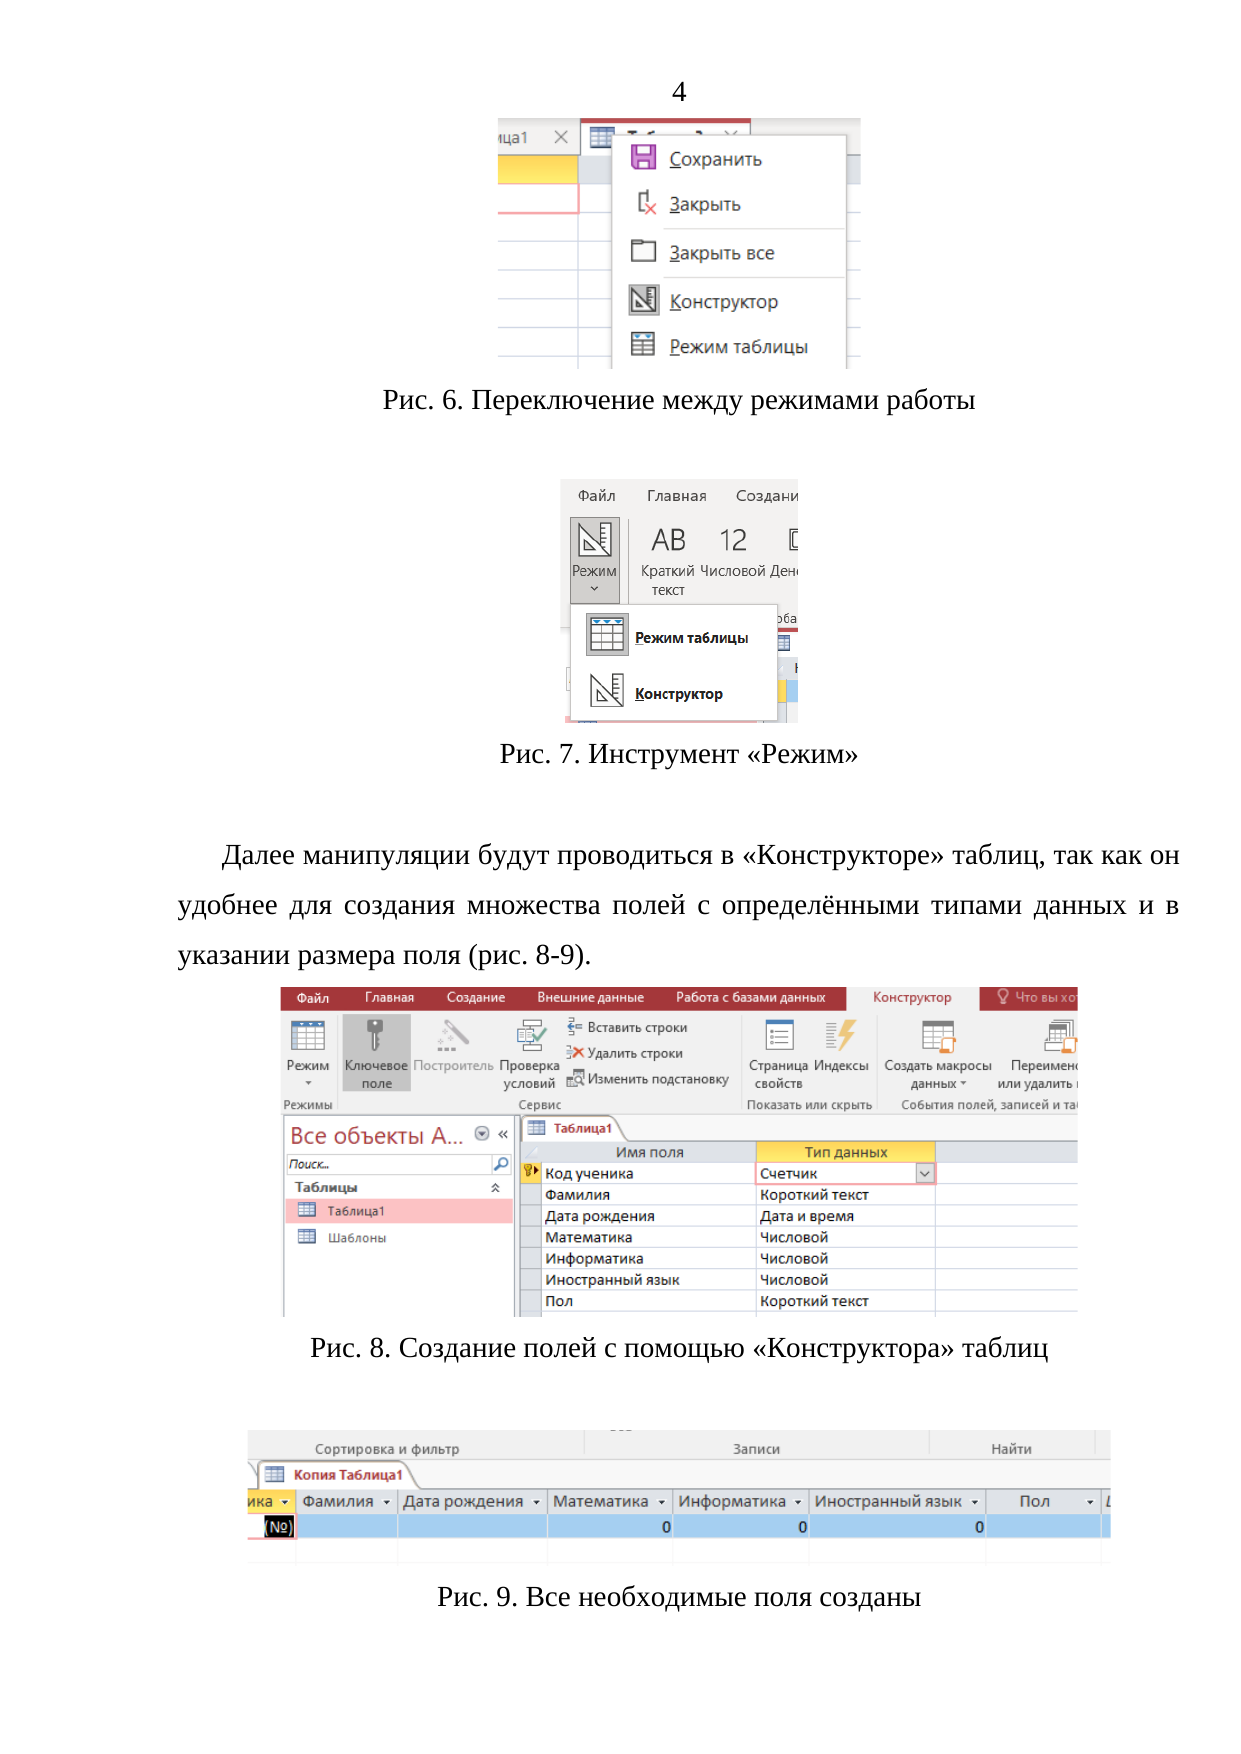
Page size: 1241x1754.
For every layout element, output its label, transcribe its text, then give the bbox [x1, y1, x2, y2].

text Рис. 8. Создание полей с помощью «Конструктора» таблиц [177, 1330, 1181, 1364]
text Рис. 6. Переключение между режимами работы [177, 382, 1181, 416]
text Далее манипуляции будут проводиться в «Конструкторе» таблиц, так как он удобнее для создания множества полей с определёнными типами данных и в указании размера поля (рис. 8-9). [177, 837, 1181, 971]
picture [497, 118, 861, 369]
picture [280, 987, 1078, 1317]
text Рис. 7. Инструмент «Режим» [177, 736, 1181, 770]
picture [247, 1430, 1111, 1566]
text Рис. 9. Все необходимые поля созданы [177, 1579, 1181, 1613]
picture [560, 479, 798, 723]
